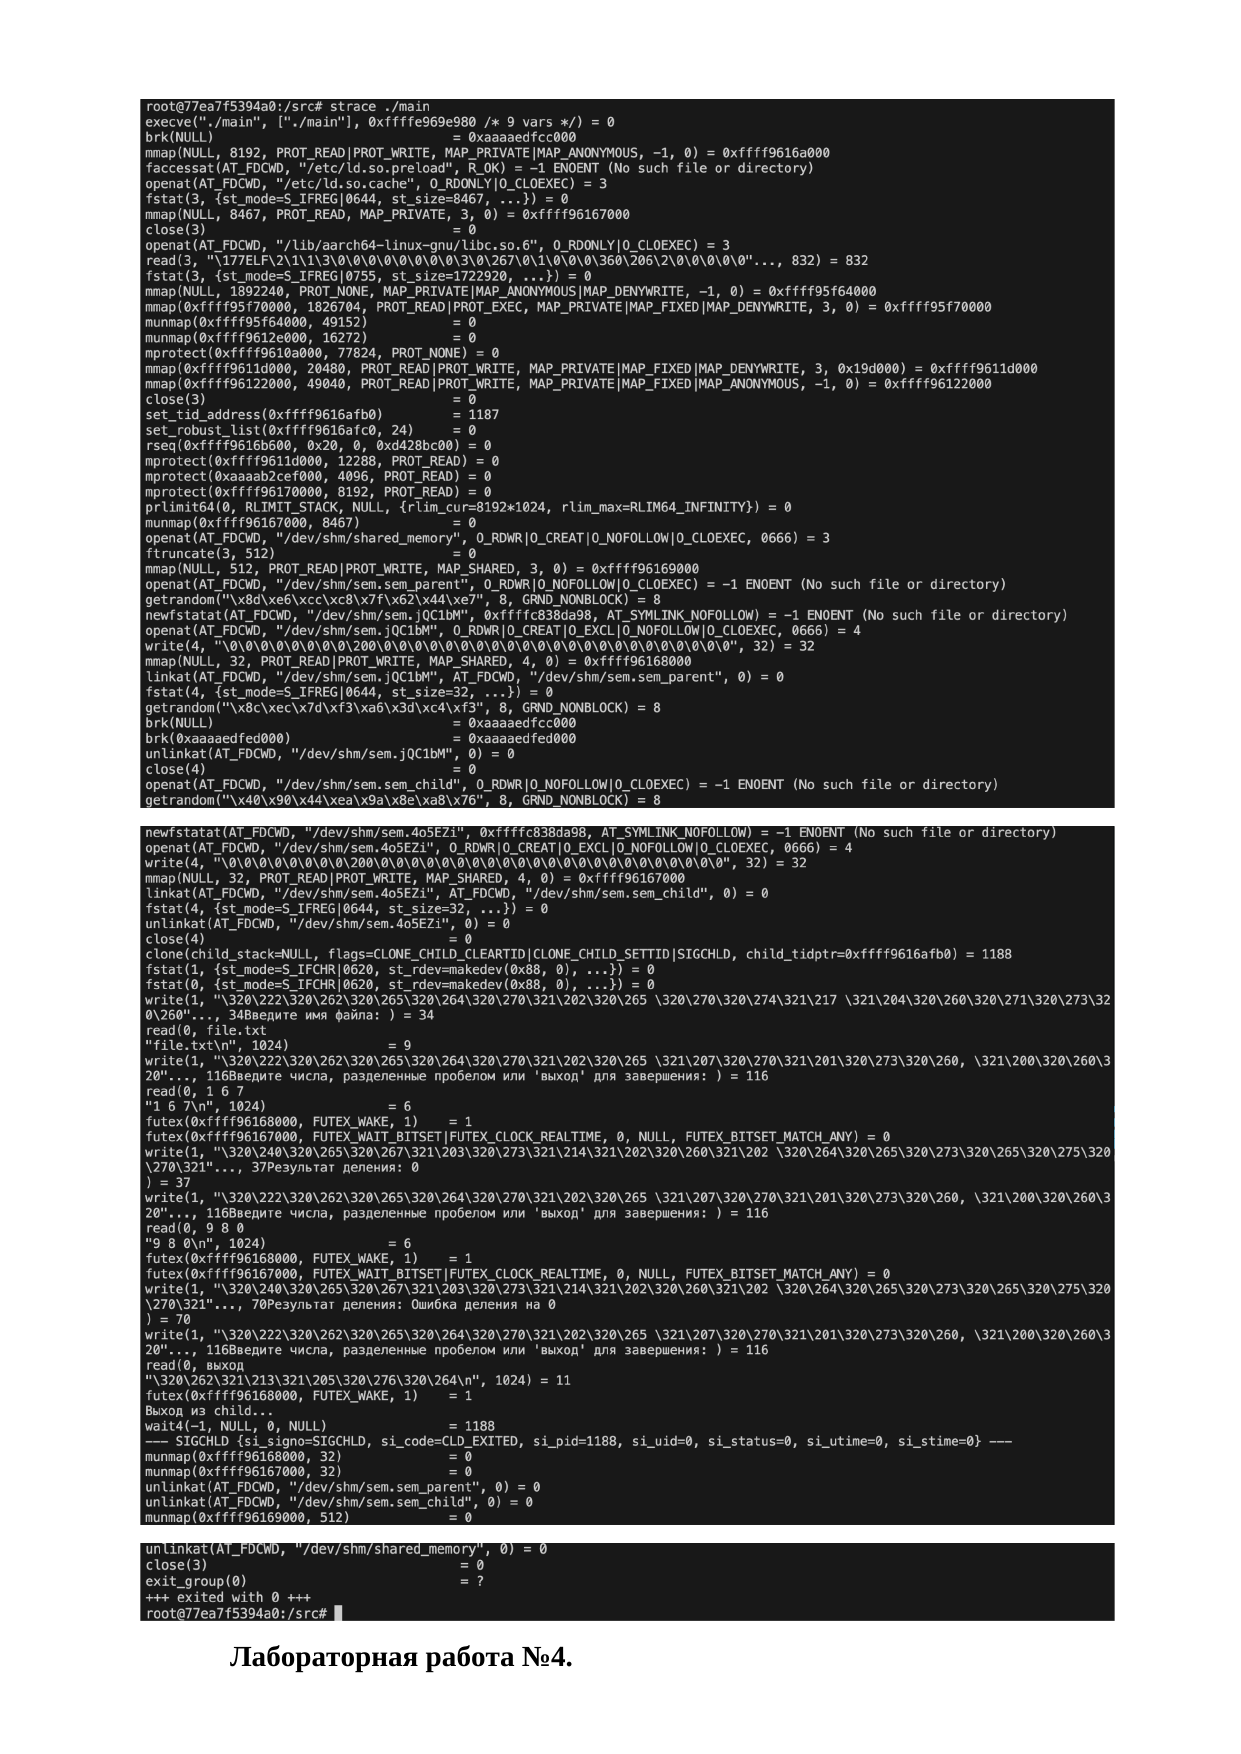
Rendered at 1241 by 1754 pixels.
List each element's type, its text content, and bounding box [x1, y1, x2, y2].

subtitle Лабораторная работа №4. [152, 1639, 1181, 1672]
picture [140, 99, 1115, 808]
picture [140, 826, 1115, 1525]
picture [140, 1543, 1115, 1621]
